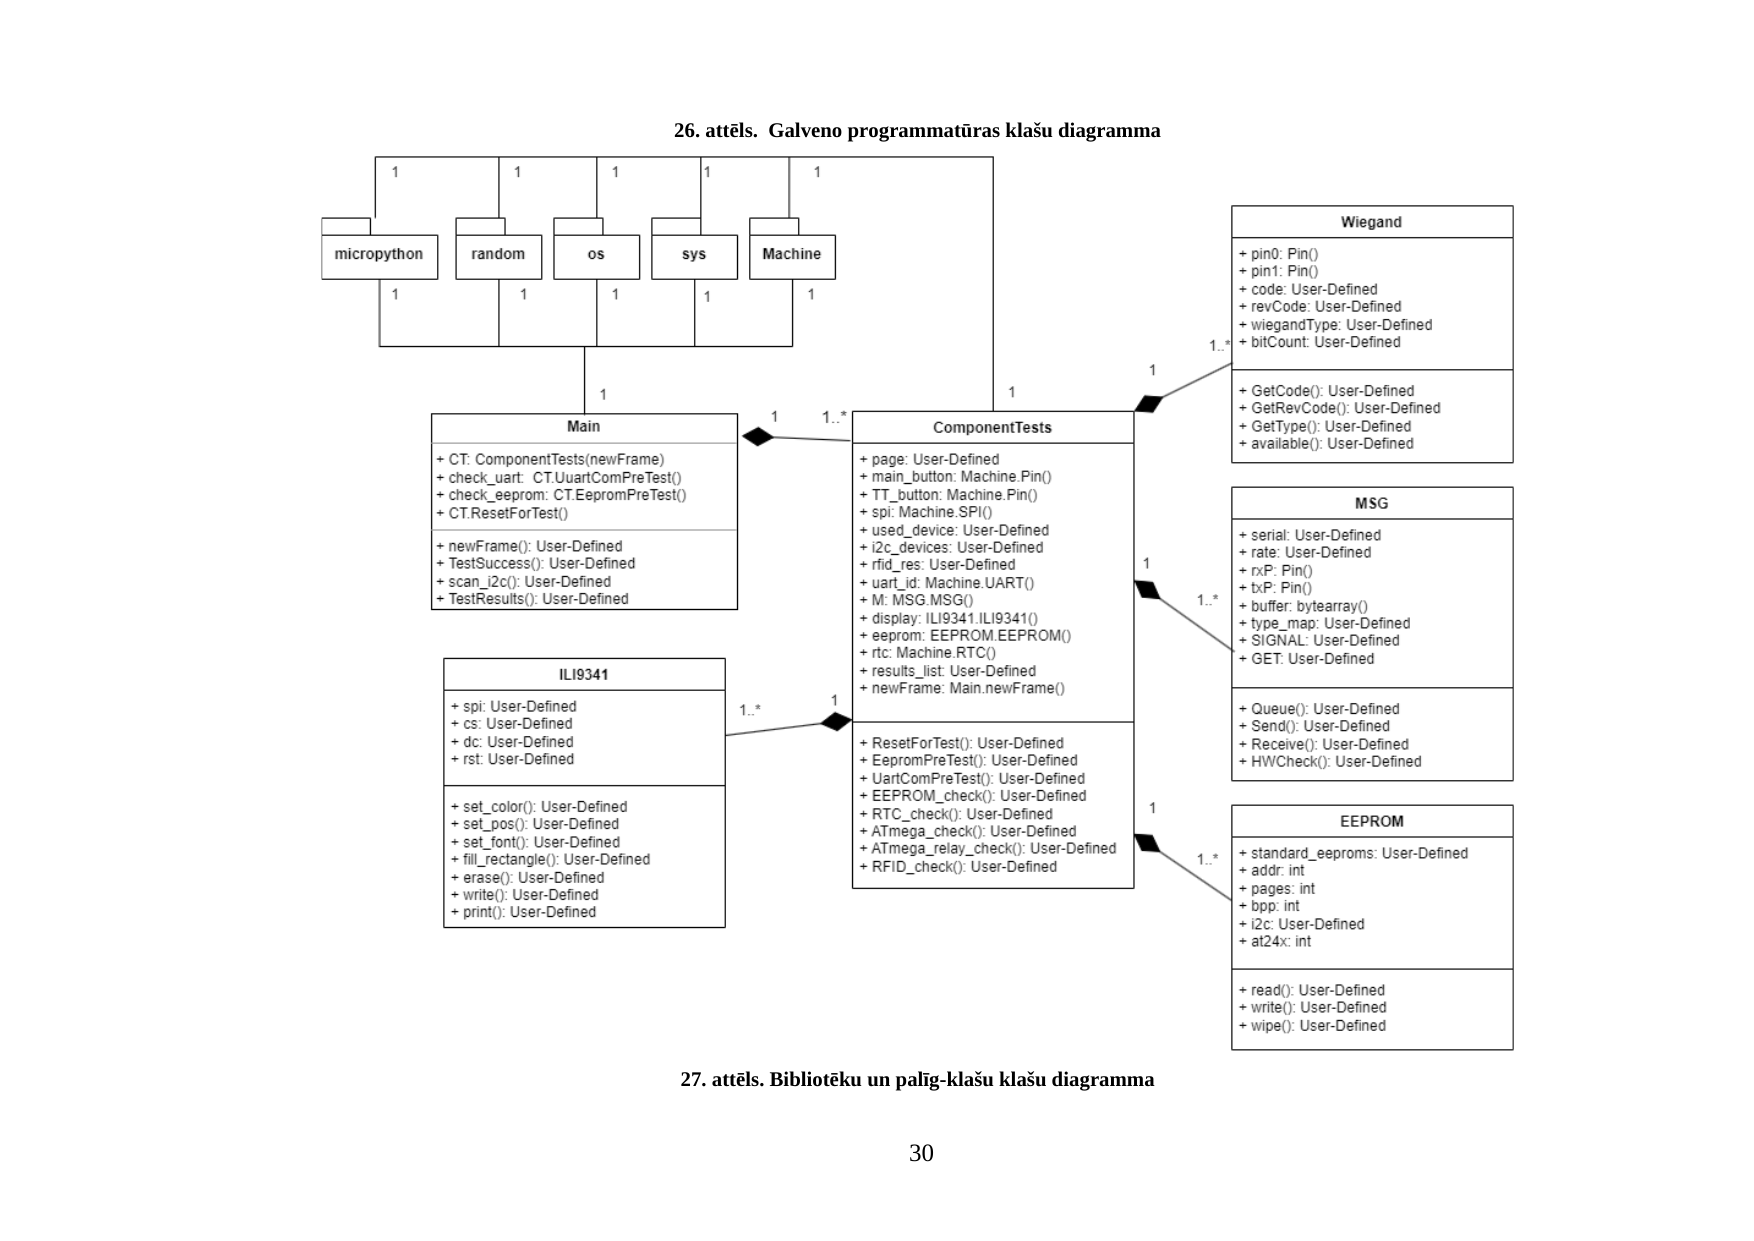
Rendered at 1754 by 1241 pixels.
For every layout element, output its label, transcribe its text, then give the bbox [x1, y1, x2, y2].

list 27. attēls. Bibliotēku un palīg-klašu klašu diagramma [199, 1067, 1636, 1091]
list 26. attēls. Galveno programmatūras klašu diagramma [199, 118, 1636, 142]
picture [321, 154, 1514, 1053]
